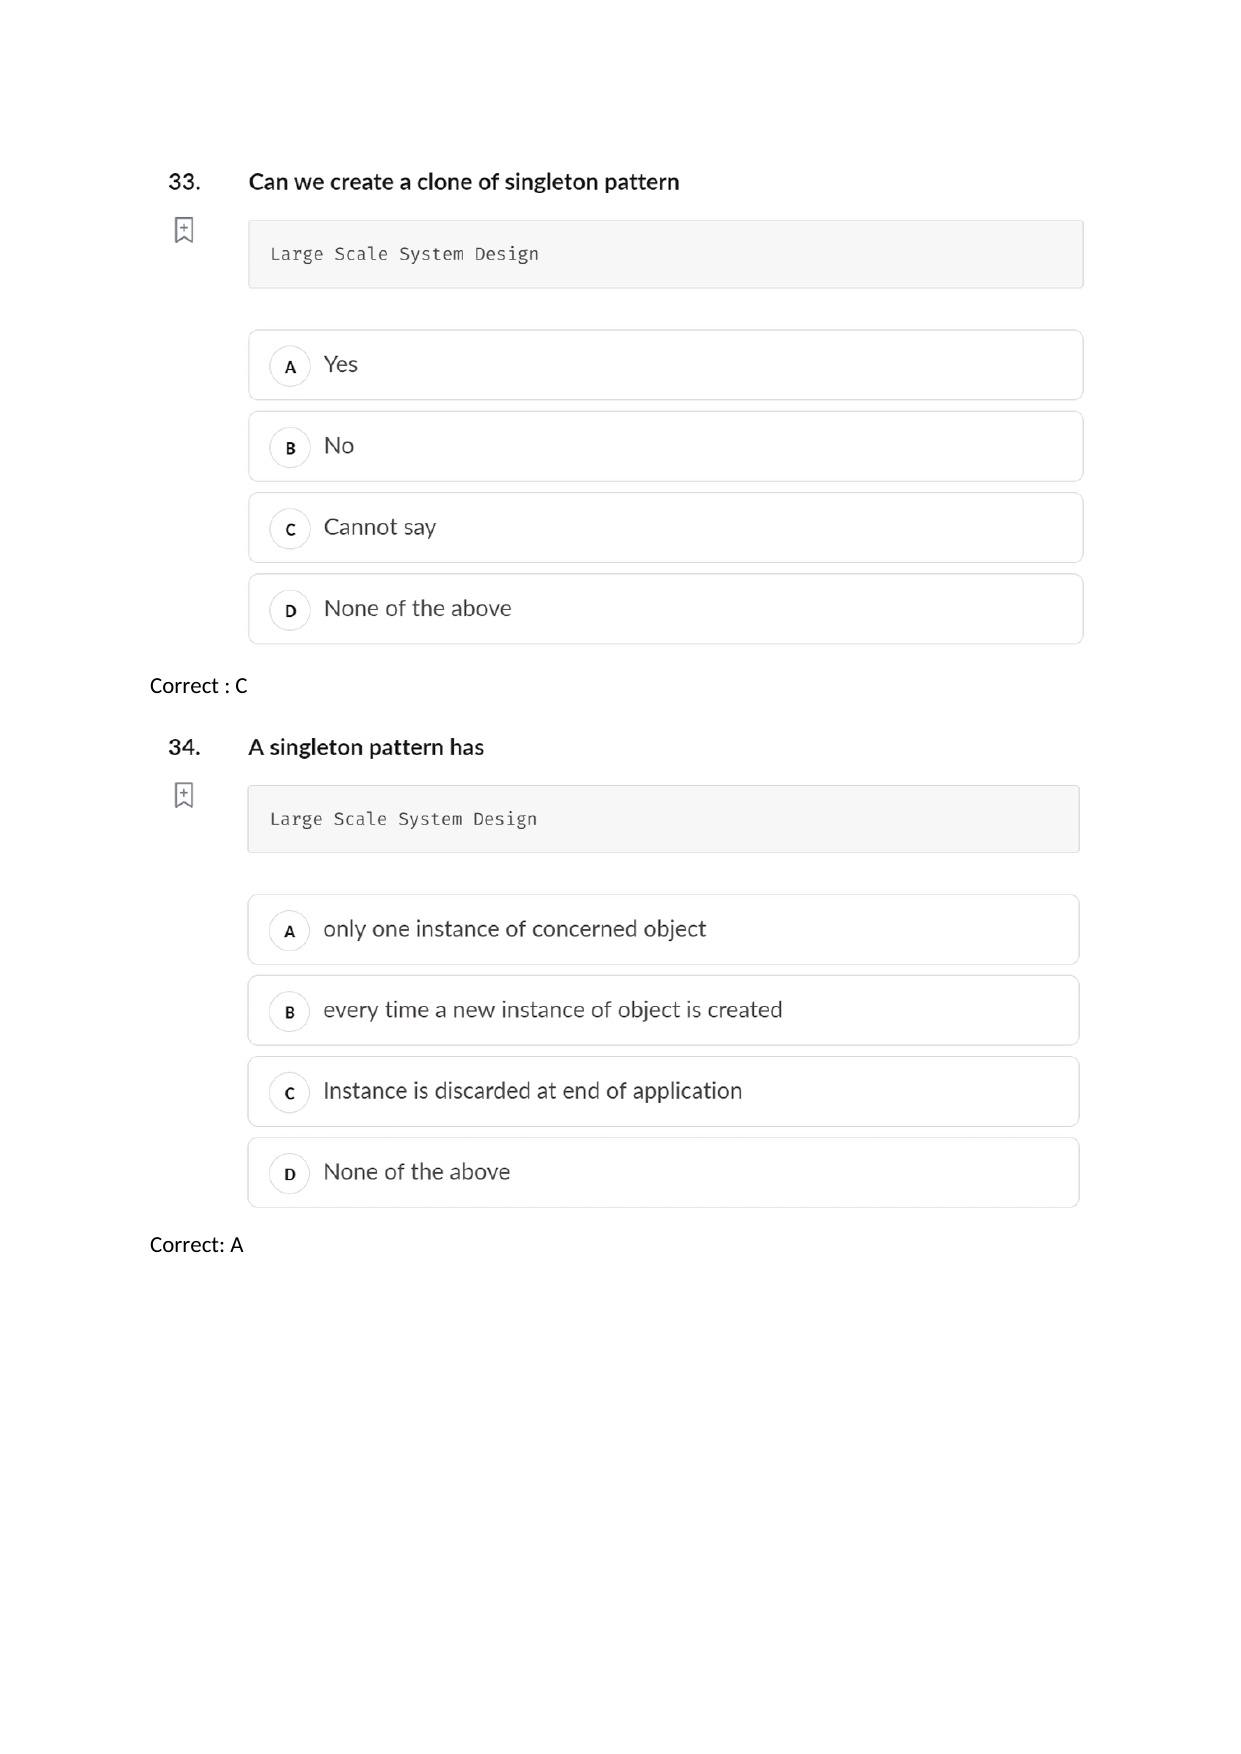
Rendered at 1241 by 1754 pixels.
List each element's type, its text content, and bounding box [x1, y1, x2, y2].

text Correct : C [150, 671, 1090, 699]
picture [150, 150, 1091, 653]
text Correct: A [150, 1230, 1090, 1258]
picture [150, 718, 1091, 1212]
